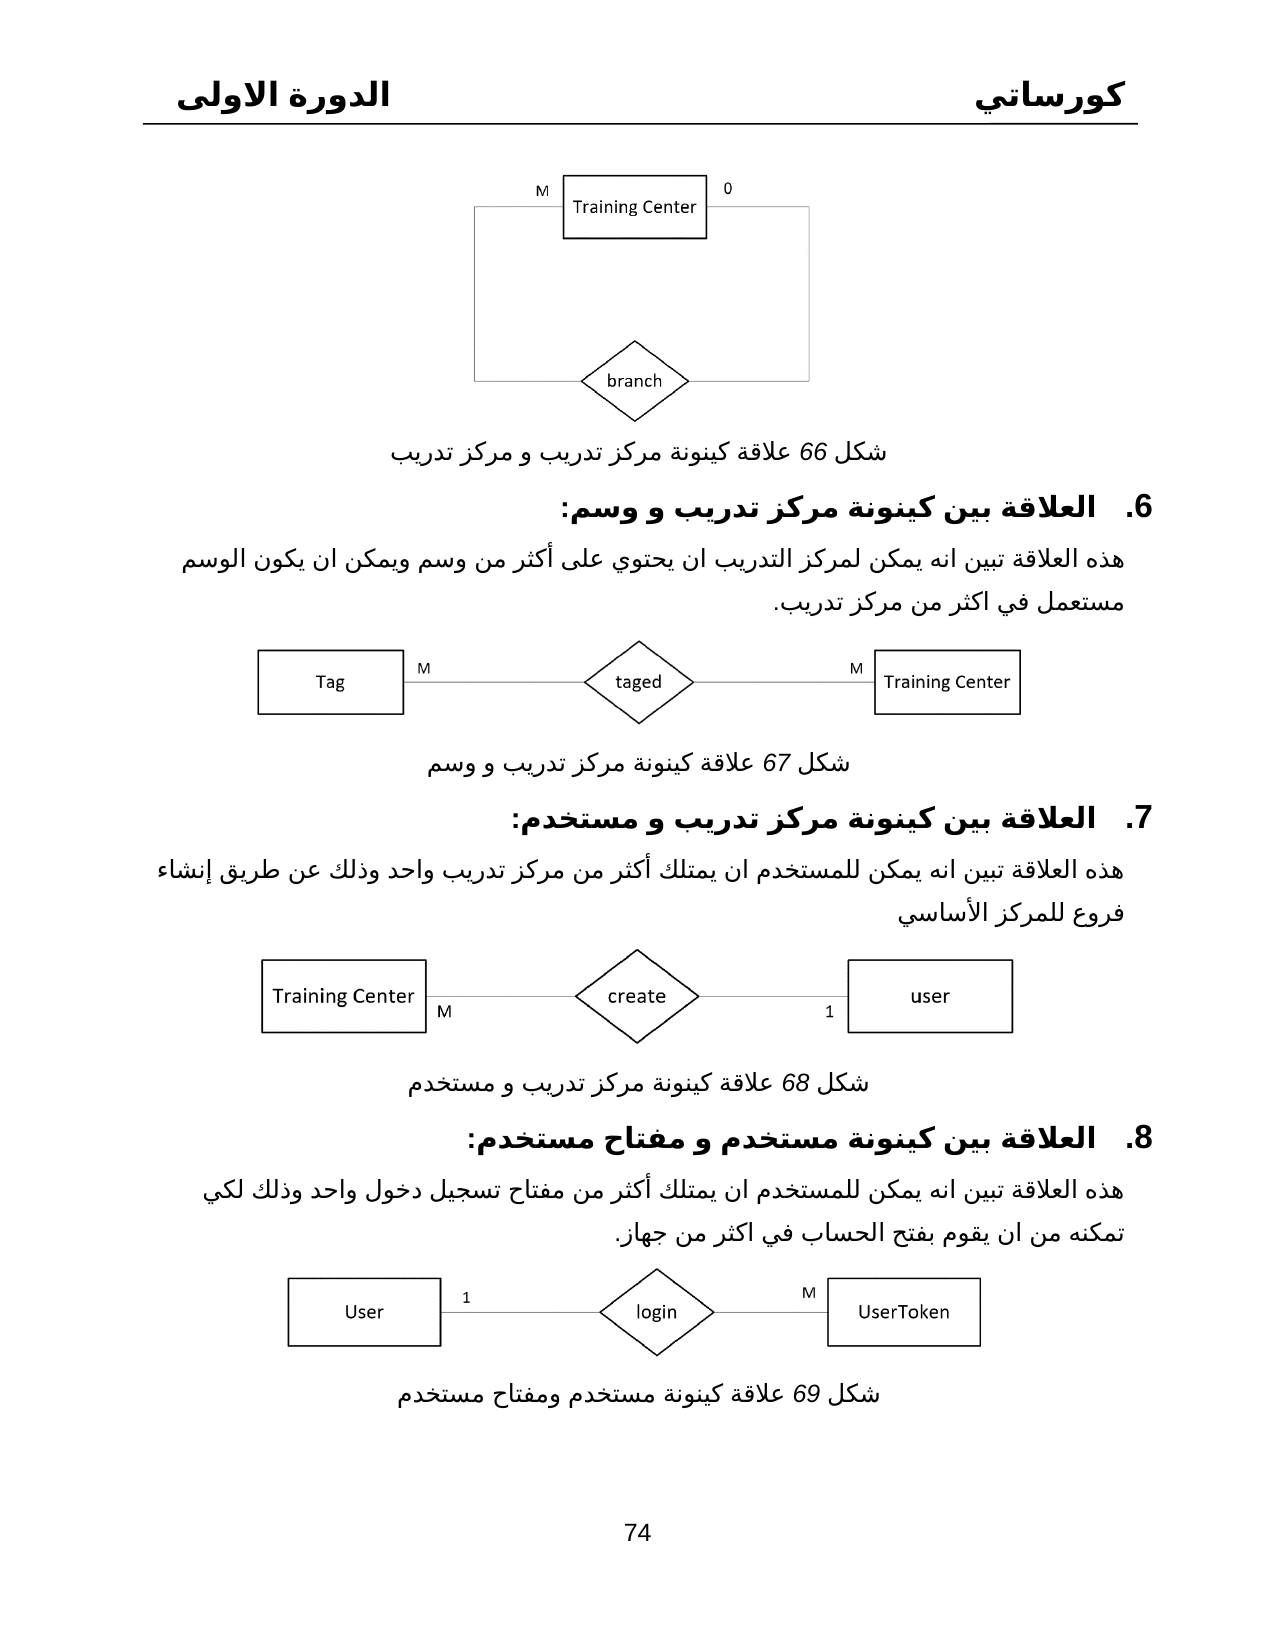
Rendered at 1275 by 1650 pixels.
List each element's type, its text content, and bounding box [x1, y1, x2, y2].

picture [248, 630, 1027, 734]
text هذه العلاقة تبين انه يمكن للمستخدم ان يمتلك أكثر من مفتاح تسجيل دخول واحد وذلك لكي تمكنه من ان يقوم بفتح الحساب في اكثر من جهاز. [150, 1175, 1125, 1247]
picture [283, 1261, 991, 1365]
text شكل 68 علاقة كينونة مركز تدريب و مستخدم [150, 1068, 1125, 1096]
text شكل 69 علاقة كينونة مستخدم ومفتاح مستخدم [150, 1379, 1125, 1408]
subtitle العلاقة بين كينونة مستخدم و مفتاح مستخدم: [150, 1117, 1125, 1156]
picture [255, 941, 1020, 1054]
picture [461, 162, 814, 423]
text شكل 67 علاقة كينونة مركز تدريب و وسم [150, 748, 1125, 777]
subtitle العلاقة بين كينونة مركز تدريب و وسم: [150, 487, 1125, 525]
subtitle العلاقة بين كينونة مركز تدريب و مستخدم: [150, 798, 1125, 836]
text هذه العلاقة تبين انه يمكن لمركز التدريب ان يحتوي على أكثر من وسم ويمكن ان يكون الوسم مستعمل في اكثر من مركز تدريب. [150, 544, 1125, 616]
text شكل 66 علاقة كينونة مركز تدريب و مركز تدريب [150, 437, 1125, 466]
text هذه العلاقة تبين انه يمكن للمستخدم ان يمتلك أكثر من مركز تدريب واحد وذلك عن طريق إنشاء فروع للمركز الأساسي [150, 855, 1125, 927]
